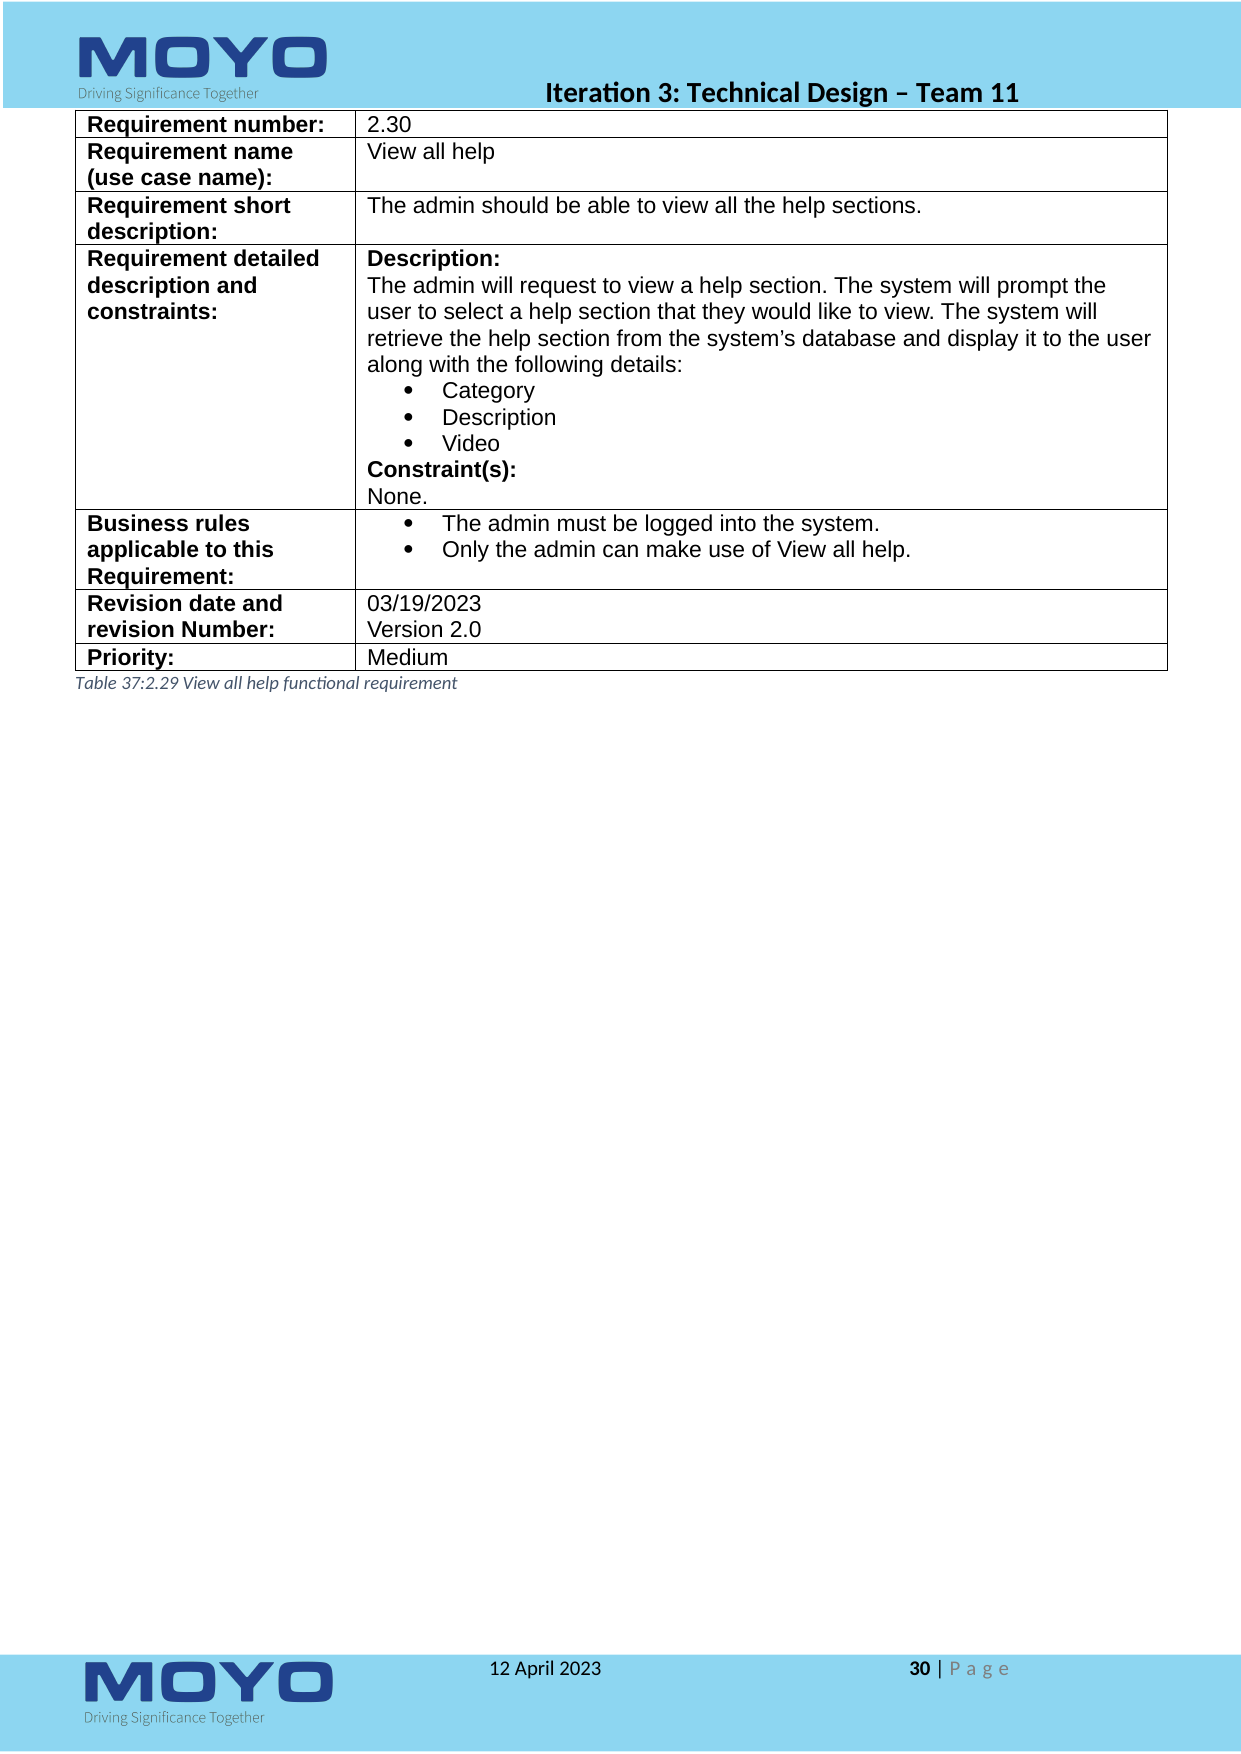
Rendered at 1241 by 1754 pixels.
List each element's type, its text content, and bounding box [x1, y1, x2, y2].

table_cell Priority: [76, 644, 355, 670]
table_cell Requirement detailed description and constraints: [76, 245, 355, 509]
table_cell Requirement short description: [76, 192, 355, 244]
table_cell Revision date and revision Number: [76, 590, 355, 643]
picture [81, 1656, 336, 1729]
table_cell View all help [356, 138, 1167, 191]
picture [75, 31, 330, 105]
table_cell The admin must be logged into the system. Only the admin can make use of View all help. [356, 510, 1167, 589]
table_cell The admin should be able to view all the help sections. [356, 192, 1167, 244]
text Table 37:2.29 View all help functional requirement [75, 671, 1165, 694]
table_cell Description: The admin will request to view a help section. The system will prompt the user to select a help section that they would like to view. The system will retrieve the help section from the system’s database and display it to the user along with the following details: Category Description Video Constraint(s): None. [356, 245, 1167, 509]
table_cell Requirement name (use case name): [76, 138, 355, 191]
table_cell Medium [356, 644, 1167, 670]
table_cell Business rules applicable to this Requirement: [76, 510, 355, 589]
table_cell Requirement number: [76, 111, 355, 137]
table_cell 03/19/2023 Version 2.0 [356, 590, 1167, 643]
table_cell 2.30 [356, 111, 1167, 137]
